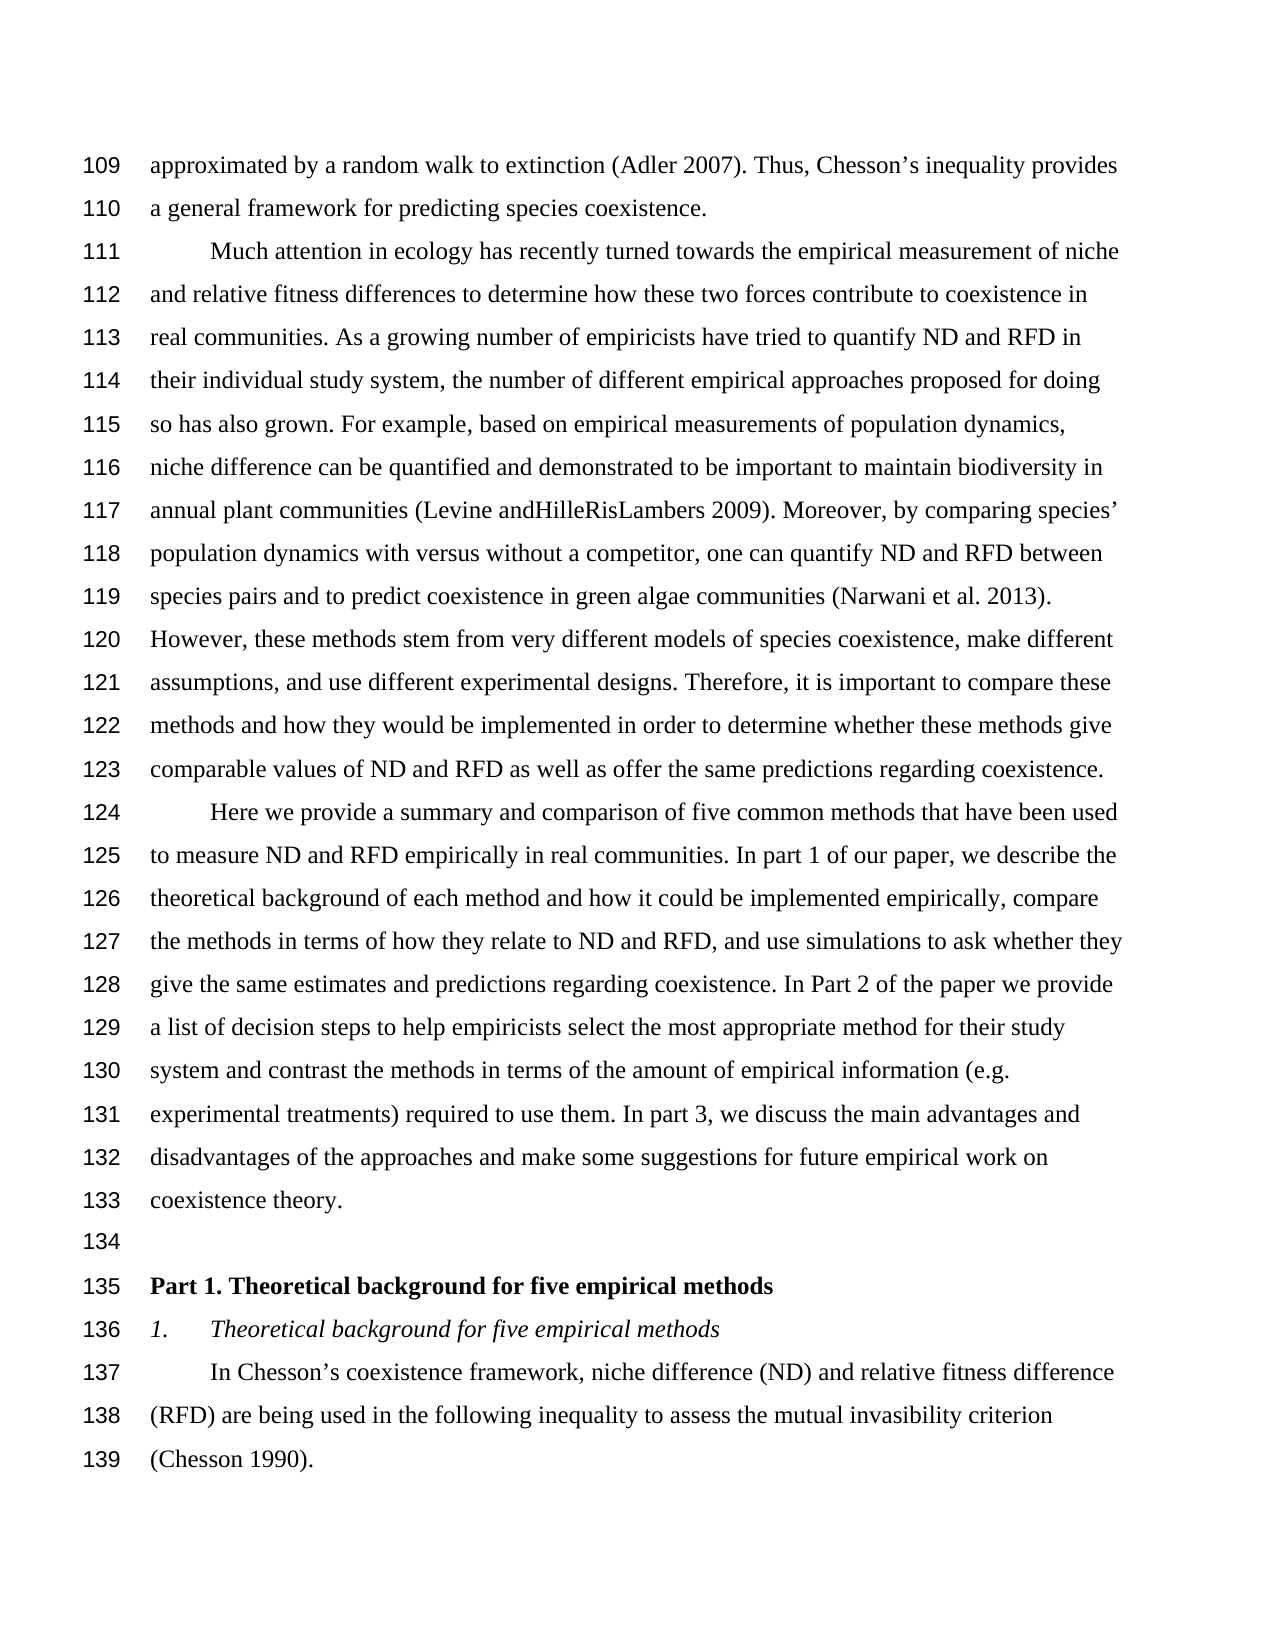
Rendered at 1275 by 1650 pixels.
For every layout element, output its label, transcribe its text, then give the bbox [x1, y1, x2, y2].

text Much attention in ecology has recently turned towards the empirical measurement of niche and relative fitness differences to determine how these two forces contribute to coexistence in real communities. As a growing number of empiricists have tried to quantify ND and RFD in their individual study system, the number of different empirical approaches proposed for doing so has also grown. For example, based on empirical measurements of population dynamics, niche difference can be quantified and demonstrated to be important to maintain biodiversity in annual plant communities (Levine andHilleRisLambers 2009). Moreover, by comparing species’ population dynamics with versus without a competitor, one can quantify ND and RFD between species pairs and to predict coexistence in green algae communities (Narwani et al. 2013). However, these methods stem from very different models of species coexistence, make different assumptions, and use different experimental designs. Therefore, it is important to compare these methods and how they would be implemented in order to determine whether these methods give comparable values of ND and RFD as well as offer the same predictions regarding coexistence. [150, 236, 1125, 782]
text Here we provide a summary and comparison of five common methods that have been used to measure ND and RFD empirically in real communities. In part 1 of our paper, we describe the theoretical background of each method and how it could be implemented empirically, compare the methods in terms of how they relate to ND and RFD, and use simulations to ask whether they give the same estimates and predictions regarding coexistence. In Part 2 of the paper we provide a list of decision steps to help empiricists select the most appropriate method for their study system and contrast the methods in terms of the amount of empirical information (e.g. experimental treatments) required to use them. In part 3, we discuss the main advantages and disadvantages of the approaches and make some suggestions for future empirical work on coexistence theory. [150, 797, 1125, 1214]
text Part 1. Theoretical background for five empirical methods [150, 1271, 1125, 1300]
list Theoretical background for five empirical methods [150, 1314, 1125, 1343]
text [150, 150, 1125, 222]
text In Chesson’s coexistence framework, niche difference (ND) and relative fitness difference (RFD) are being used in the following inequality to assess the mutual invasibility criterion (Chesson 1990). [150, 1357, 1125, 1472]
